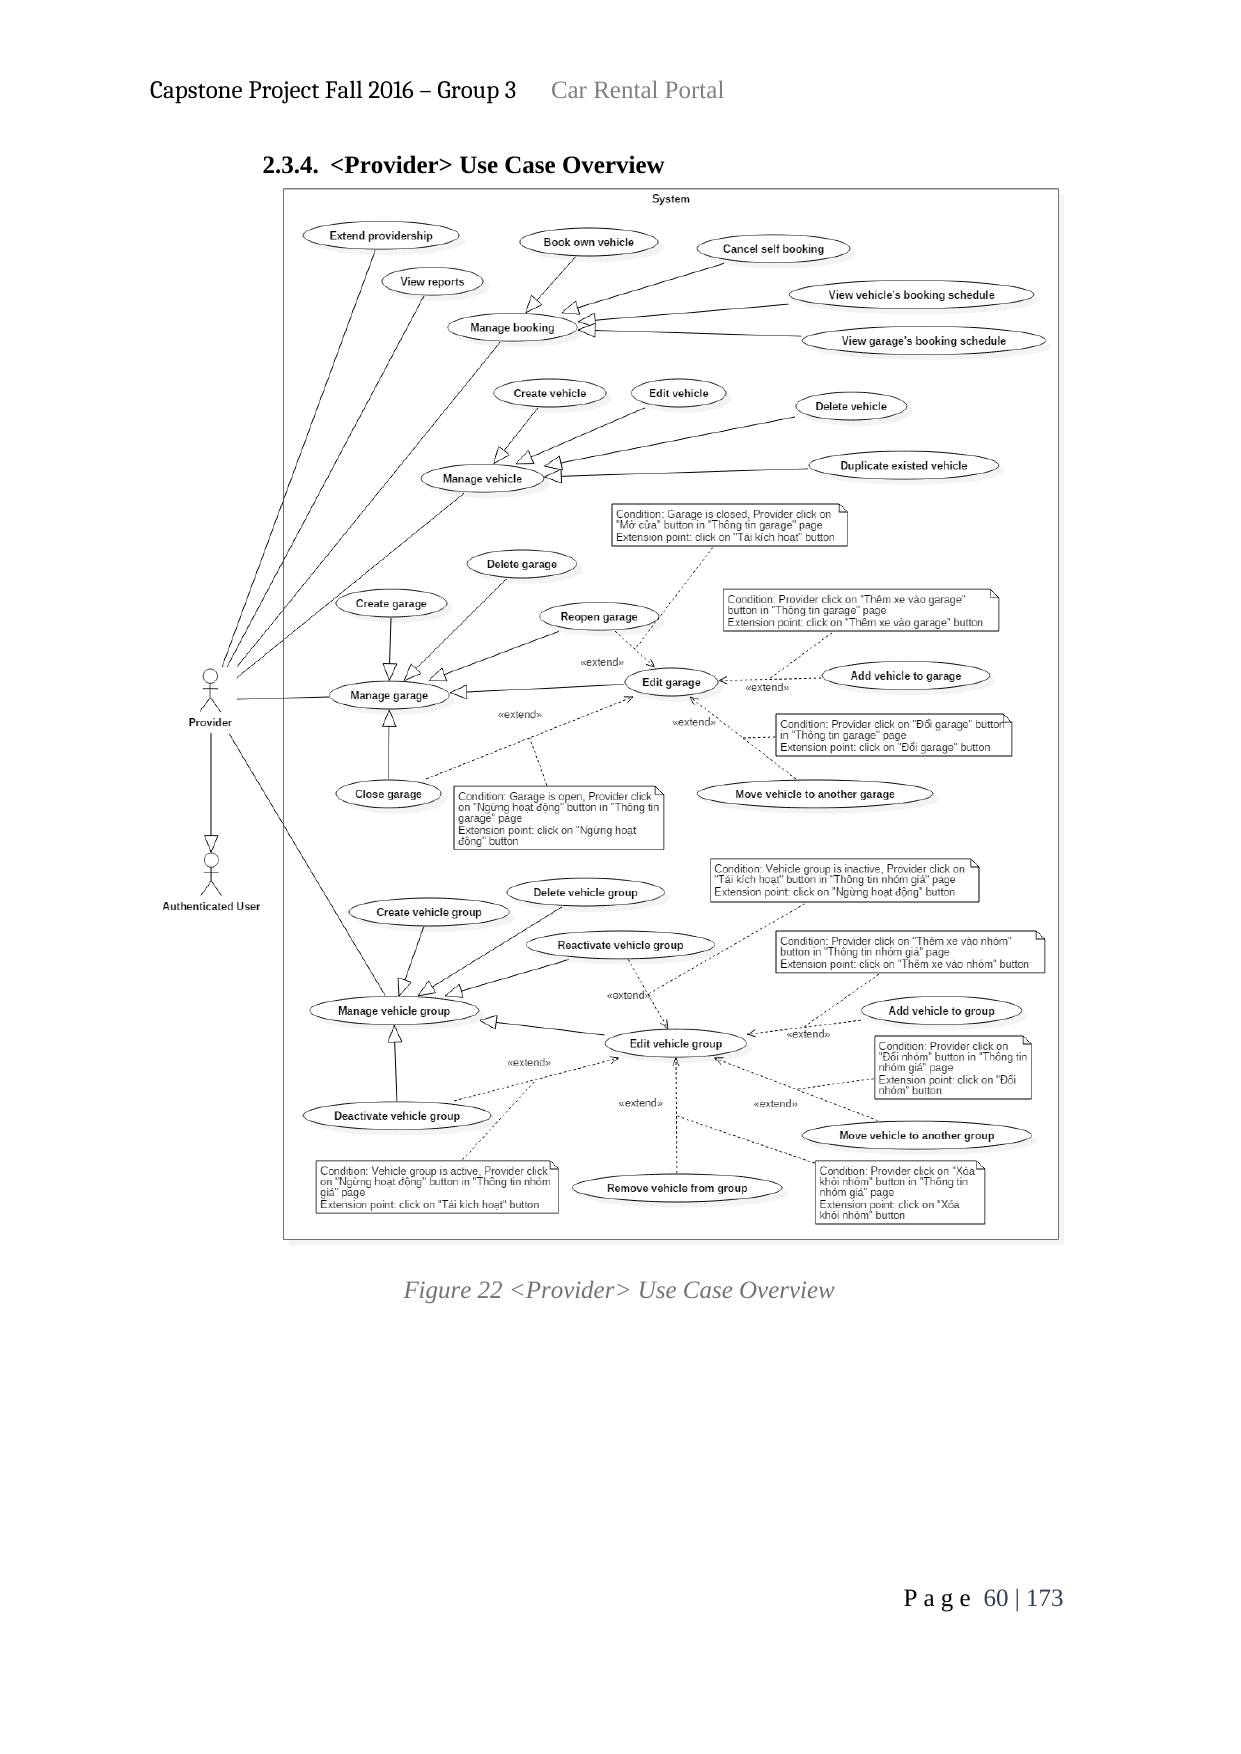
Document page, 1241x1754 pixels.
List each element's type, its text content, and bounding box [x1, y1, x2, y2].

picture [150, 181, 1091, 1257]
subtitle <Provider> Use Case Overview [262, 150, 1090, 179]
text Figure 22 <Provider> Use Case Overview [150, 1275, 1090, 1304]
